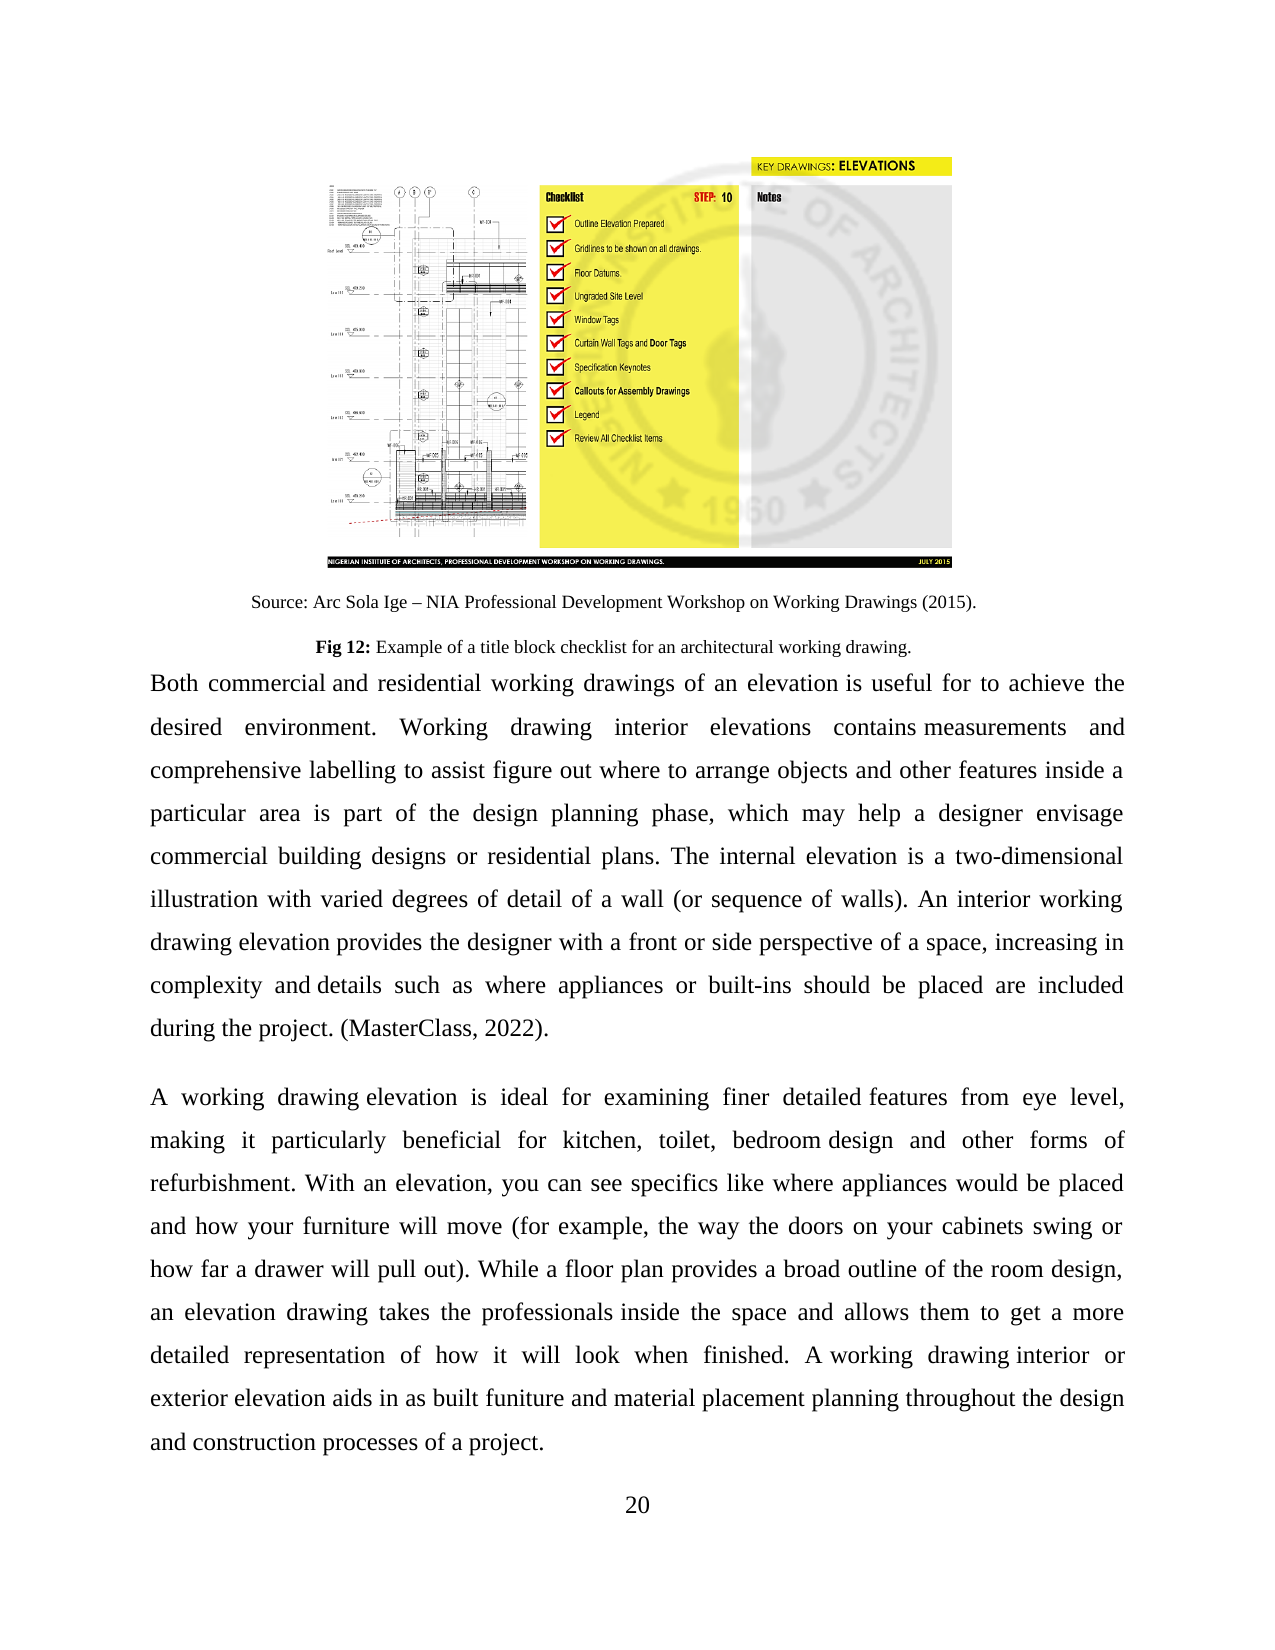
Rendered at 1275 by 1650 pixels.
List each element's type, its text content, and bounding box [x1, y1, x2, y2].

picture [322, 149, 952, 568]
text Fig 12: Example of a title block checklist for an architectural working drawing. [150, 636, 1078, 658]
text Both commercial and residential working drawings of an elevation is useful for to achieve the desired environment. Working drawing interior elevations contains measurements and comprehensive labelling to assist figure out where to arrange objects and other features inside a particular area is part of the design planning phase, which may help a designer envisage commercial building designs or residential plans. The internal elevation is a two-dimensional illustration with varied degrees of detail of a wall (or sequence of walls). An interior working drawing elevation provides the designer with a front or side perspective of a space, increasing in complexity and details such as where appliances or built-ins should be placed are included during the project. (MasterClass, 2022). [150, 668, 1125, 1042]
text A working drawing elevation is ideal for examining finer detailed features from eye level, making it particularly beneficial for kitchen, toilet, bedroom design and other forms of refurbishment. With an elevation, you can see specifics like where appliances would be placed and how your furniture will move (for example, the way the doors on your cabinets swing or how far a drawer will pull out). While a floor plan provides a broad outline of the room design, an elevation drawing takes the professionals inside the space and allows them to get a more detailed representation of how it will look when finished. A working drawing interior or exterior elevation aids in as built funiture and material placement planning throughout the design and construction processes of a project. [150, 1082, 1125, 1455]
text Source: Arc Sola Ige – NIA Professional Development Workshop on Working Drawings (2015). [150, 591, 1078, 613]
